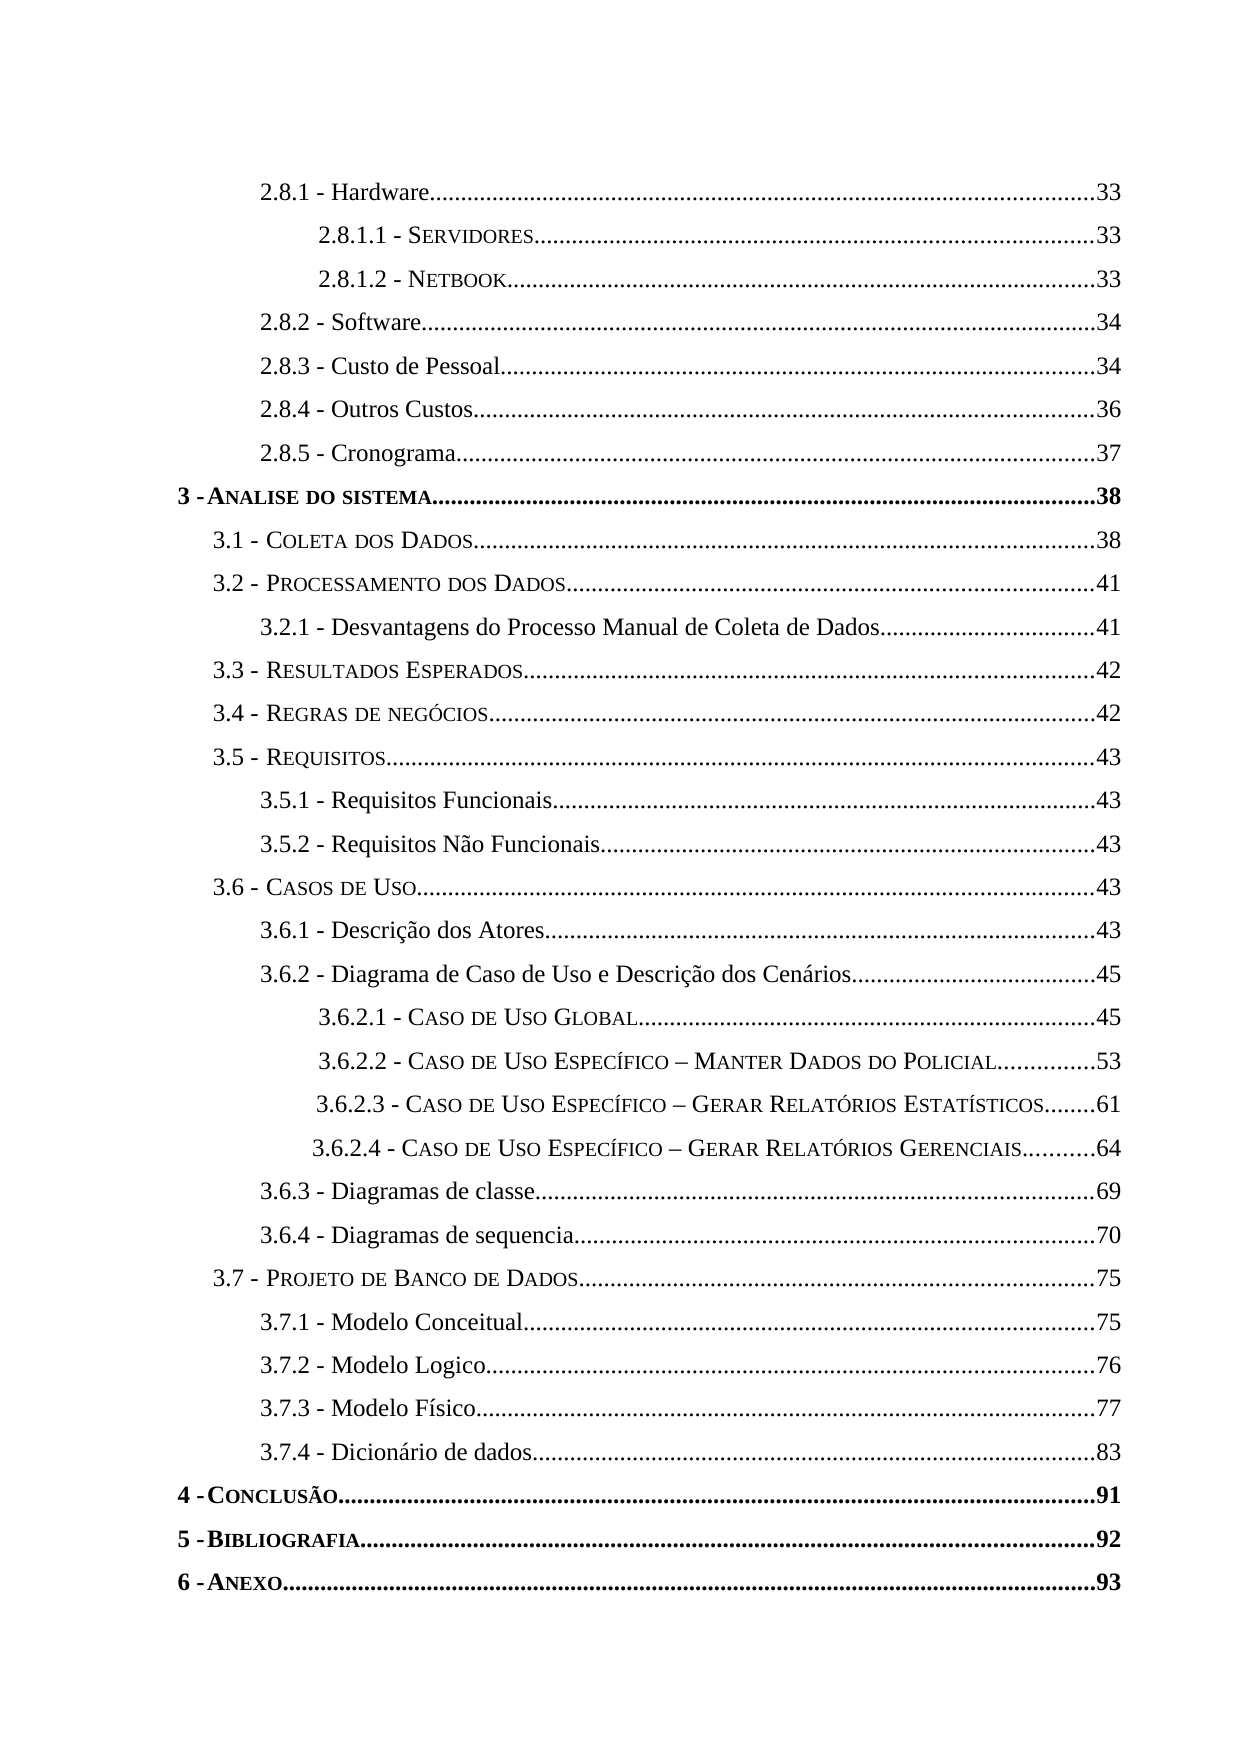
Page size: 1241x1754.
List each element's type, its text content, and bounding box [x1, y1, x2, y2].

text 2.8.4 - Outros Custos 36 [260, 394, 1122, 423]
text 3 - Analise do sistema 38 [177, 481, 1122, 510]
text 3.6.3 - Diagramas de classe 69 [260, 1176, 1122, 1205]
text 3.7.1 - Modelo Conceitual 75 [260, 1307, 1122, 1335]
text 4 - Conclusão 91 [177, 1480, 1122, 1509]
text 3.5 - Requisitos 43 [213, 742, 1122, 771]
text 3.7 - Projeto de Banco de Dados 75 [213, 1263, 1122, 1292]
text 3.6.2 - Diagrama de Caso de Uso e Descrição dos Cenários 45 [260, 959, 1122, 988]
text 3.6.2.4 - Caso de Uso Específico – Gerar Relatórios Gerenciais. 64 [213, 1133, 1122, 1162]
text 3.6.1 - Descrição dos Atores 43 [260, 916, 1122, 944]
text 3.3 - Resultados Esperados 42 [213, 655, 1122, 684]
text 2.8.3 - Custo de Pessoal 34 [260, 351, 1122, 380]
text 3.6.2.2 - Caso de Uso Específico – Manter Dados do Policial 53 [213, 1046, 1122, 1075]
text 3.1 - Coleta dos Dados 38 [213, 525, 1122, 553]
text 2.8.2 - Software 34 [260, 307, 1122, 336]
text 2.8.5 - Cronograma 37 [260, 438, 1122, 467]
text 3.7.2 - Modelo Logico 76 [260, 1350, 1122, 1379]
text 3.2 - Processamento dos Dados 41 [213, 568, 1122, 597]
text 3.7.3 - Modelo Físico 77 [260, 1393, 1122, 1422]
text 3.6.2.1 - Caso de Uso Global 45 [213, 1002, 1122, 1031]
text 3.6 - Casos de Uso 43 [213, 872, 1122, 901]
text 3.7.4 - Dicionário de dados 83 [260, 1437, 1122, 1466]
text 2.8.1 - Hardware 33 [260, 177, 1122, 206]
text 3.5.2 - Requisitos Não Funcionais 43 [260, 829, 1122, 857]
text 6 - Anexo 93 [177, 1567, 1122, 1596]
text 3.6.2.3 - Caso de Uso Específico – Gerar Relatórios Estatísticos 61 [213, 1089, 1122, 1118]
text 3.6.4 - Diagramas de sequencia 70 [260, 1220, 1122, 1248]
text 3.5.1 - Requisitos Funcionais 43 [260, 785, 1122, 814]
text 3.4 - Regras de negócios 42 [213, 698, 1122, 727]
text 2.8.1.2 - Netbook 33 [213, 264, 1122, 293]
text 2.8.1.1 - Servidores 33 [213, 221, 1122, 249]
text 3.2.1 - Desvantagens do Processo Manual de Coleta de Dados 41 [260, 612, 1122, 640]
text 5 - Bibliografia 92 [177, 1524, 1122, 1552]
